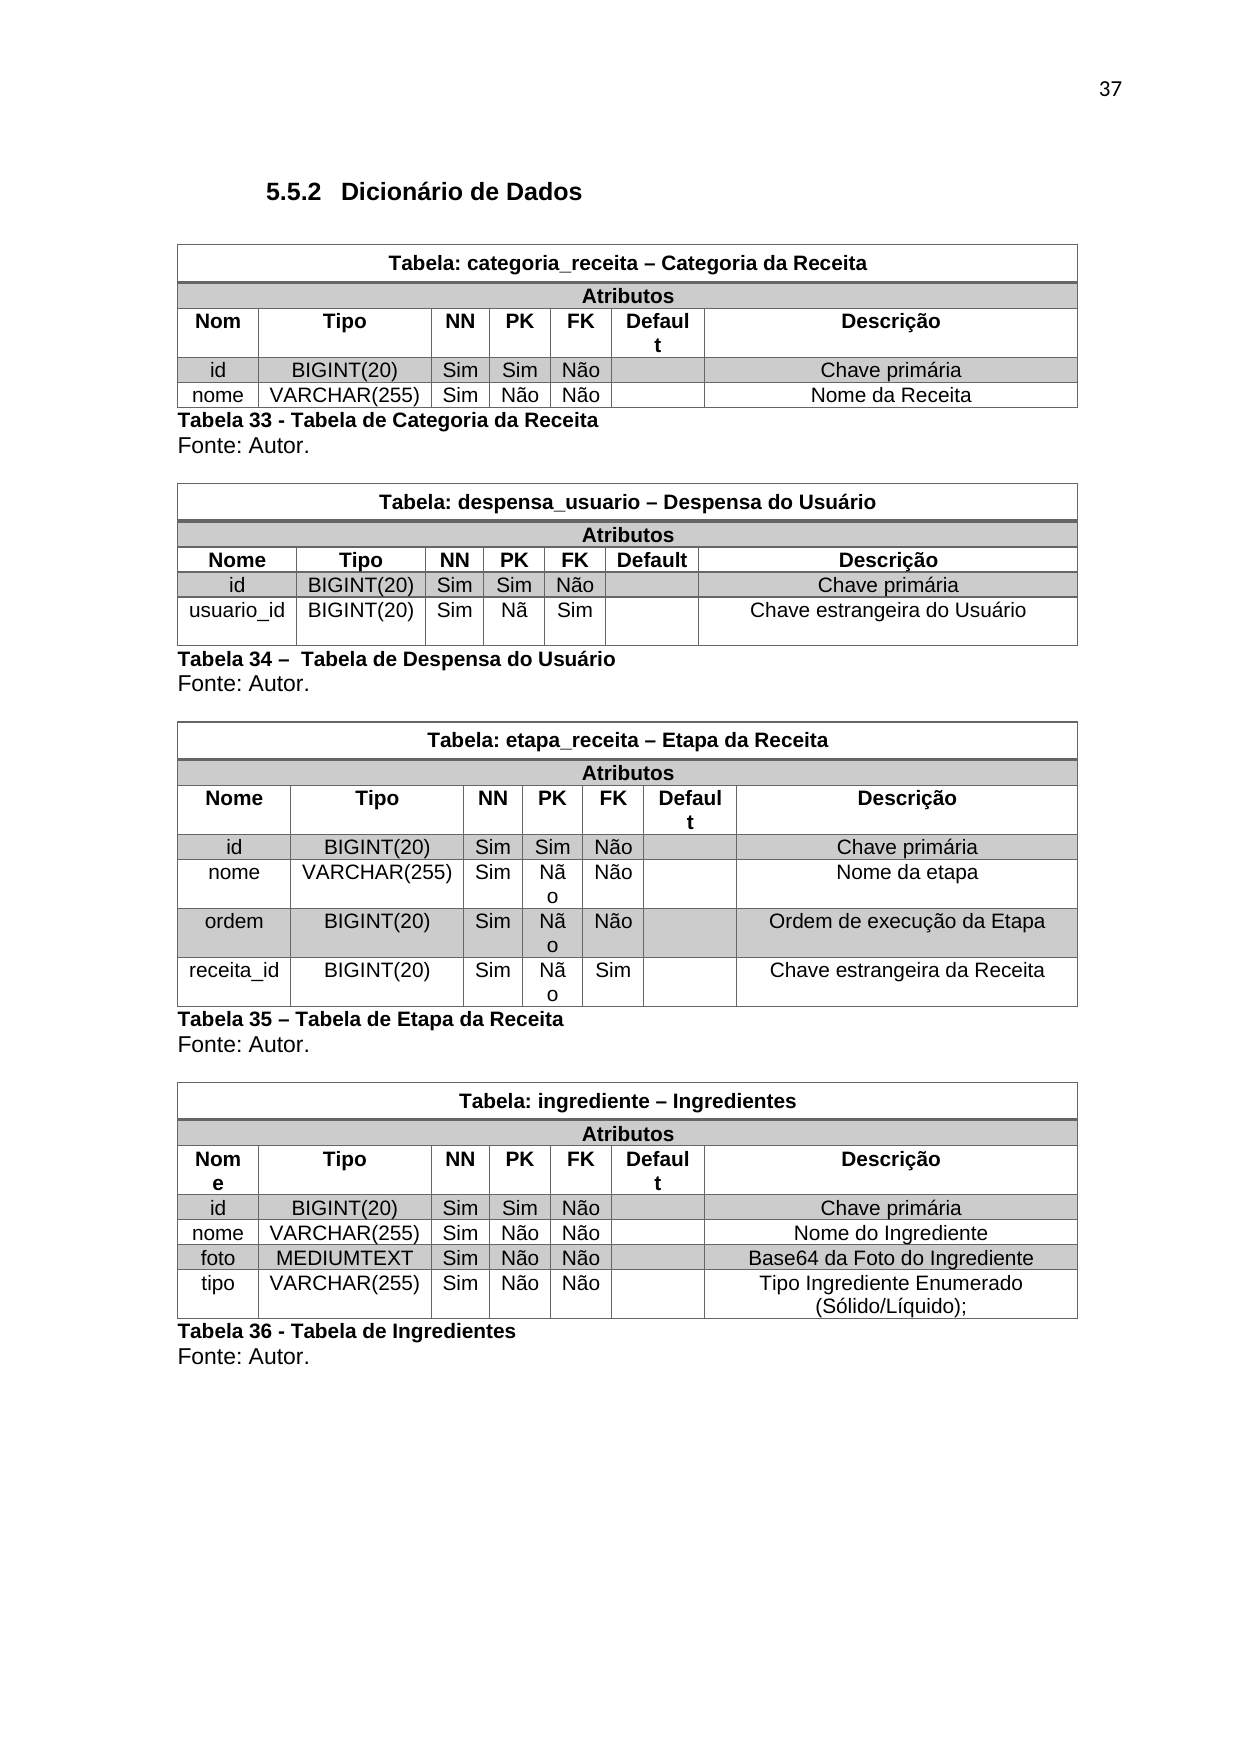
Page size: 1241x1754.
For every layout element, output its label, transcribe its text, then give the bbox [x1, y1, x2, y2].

table_header Tabela: etapa_receita – Etapa da Receita [178, 723, 1077, 758]
table_cell Não [523, 909, 582, 957]
table_cell Nome da etapa [737, 860, 1077, 908]
table_cell Não [523, 860, 582, 908]
table_cell [612, 358, 704, 382]
table_cell Chave estrangeira do Usuário [699, 598, 1077, 645]
table_cell Base64 da Foto do Ingrediente [705, 1245, 1077, 1269]
table_cell Descrição [705, 1146, 1077, 1194]
table_cell FK [551, 1146, 611, 1194]
table_cell usuario_id [178, 598, 296, 645]
table_cell Default [644, 786, 736, 834]
table_cell VARCHAR(255) [259, 383, 431, 407]
table_cell BIGINT(20) [297, 598, 425, 645]
table_cell Ordem de execução da Etapa [737, 909, 1077, 957]
table_cell Atributos [178, 1121, 1077, 1145]
table_header Tabela: despensa_usuario – Despensa do Usuário [178, 484, 1077, 519]
table_cell [612, 1270, 704, 1318]
table_cell Não [551, 1245, 611, 1269]
table_cell [612, 1220, 704, 1244]
table_cell Chave primária [705, 358, 1077, 382]
table_cell Não [583, 835, 643, 859]
table_cell Sim [432, 1195, 489, 1219]
table_cell BIGINT(20) [259, 1195, 431, 1219]
table_cell Não [583, 909, 643, 957]
text Fonte: Autor. [177, 432, 1122, 458]
table_cell Tipo [297, 548, 425, 571]
table_cell Default [606, 548, 698, 571]
table_cell Chave primária [699, 573, 1077, 596]
table_cell id [178, 573, 296, 596]
table_cell id [178, 1195, 258, 1219]
table_cell Não [551, 383, 611, 407]
table_cell [644, 835, 736, 859]
table_cell Descrição [737, 786, 1077, 834]
table_cell BIGINT(20) [291, 909, 463, 957]
table_cell Não [523, 958, 582, 1006]
table_cell Nome da Receita [705, 383, 1077, 407]
table_cell Sim [426, 573, 483, 596]
table_cell Atributos [178, 761, 1077, 785]
table_cell Sim [490, 1195, 550, 1219]
table_cell foto [178, 1245, 258, 1269]
table_cell [612, 1195, 704, 1219]
table_cell BIGINT(20) [291, 958, 463, 1006]
table_cell Sim [523, 835, 582, 859]
table_cell Não [545, 573, 605, 596]
table_cell Sim [545, 598, 605, 645]
table_cell Sim [464, 909, 522, 957]
table_cell id [178, 358, 258, 382]
table_cell Não [583, 860, 643, 908]
table_cell [612, 1245, 704, 1269]
table_cell Sim [583, 958, 643, 1006]
table_cell Sim [432, 1245, 489, 1269]
table_header Tabela: categoria_receita – Categoria da Receita [178, 245, 1077, 281]
table_cell nome [178, 1220, 258, 1244]
table_cell Não [490, 383, 550, 407]
table_cell Sim [432, 1220, 489, 1244]
table_cell Sim [484, 573, 544, 596]
table_cell Não [490, 1270, 550, 1318]
table_cell VARCHAR(255) [291, 860, 463, 908]
table_cell [644, 958, 736, 1006]
table_cell Sim [432, 1270, 489, 1318]
table_cell Não [551, 1220, 611, 1244]
table_cell NN [432, 309, 489, 357]
table_cell VARCHAR(255) [259, 1220, 431, 1244]
table_cell tipo [178, 1270, 258, 1318]
table_cell [644, 909, 736, 957]
table_cell PK [490, 1146, 550, 1194]
table_cell NN [426, 548, 483, 571]
table_cell Atributos [178, 523, 1077, 546]
table_cell FK [583, 786, 643, 834]
table_cell Descrição [699, 548, 1077, 571]
table_cell Sim [464, 958, 522, 1006]
table_cell [612, 383, 704, 407]
table_cell Não [484, 598, 544, 645]
table_cell Nome [178, 548, 296, 571]
table_cell Não [490, 1220, 550, 1244]
table_cell Nome [178, 309, 258, 357]
table_cell Não [490, 1245, 550, 1269]
table_cell BIGINT(20) [291, 835, 463, 859]
table_cell MEDIUMTEXT [259, 1245, 431, 1269]
table_header Tabela: ingrediente – Ingredientes [178, 1083, 1077, 1118]
table_cell NN [432, 1146, 489, 1194]
table_cell Nome [178, 786, 290, 834]
table_cell nome [178, 383, 258, 407]
table_cell FK [545, 548, 605, 571]
text Fonte: Autor. [177, 1031, 1122, 1057]
table_cell Nome do Ingrediente [705, 1220, 1077, 1244]
table_cell Tipo [259, 309, 431, 357]
table_cell Chave estrangeira da Receita [737, 958, 1077, 1006]
table_cell Tipo [291, 786, 463, 834]
table_cell [606, 573, 698, 596]
table_cell Chave primária [705, 1195, 1077, 1219]
table_cell Não [551, 358, 611, 382]
table_cell Sim [490, 358, 550, 382]
subtitle Dicionário de Dados [266, 177, 1122, 206]
table_cell BIGINT(20) [297, 573, 425, 596]
table_cell [606, 598, 698, 645]
table_cell Chave primária [737, 835, 1077, 859]
table_cell Sim [464, 860, 522, 908]
table_cell PK [523, 786, 582, 834]
table_cell id [178, 835, 290, 859]
table_cell Sim [464, 835, 522, 859]
table_cell Default [612, 309, 704, 357]
table_cell Default [612, 1146, 704, 1194]
text Fonte: Autor. [177, 670, 1122, 697]
table_cell Tipo [259, 1146, 431, 1194]
table_cell Atributos [178, 284, 1077, 308]
table_cell ordem [178, 909, 290, 957]
table_cell nome [178, 860, 290, 908]
table_cell Descrição [705, 309, 1077, 357]
table_cell Nome [178, 1146, 258, 1194]
table_cell PK [484, 548, 544, 571]
table_cell NN [464, 786, 522, 834]
table_cell BIGINT(20) [259, 358, 431, 382]
table_cell [644, 860, 736, 908]
table_cell receita_id [178, 958, 290, 1006]
table_cell Sim [426, 598, 483, 645]
table_cell Sim [432, 358, 489, 382]
table_cell VARCHAR(255) [259, 1270, 431, 1318]
table_cell FK [551, 309, 611, 357]
table_cell Não [551, 1270, 611, 1318]
table_cell PK [490, 309, 550, 357]
table_cell Sim [432, 383, 489, 407]
text Fonte: Autor. [177, 1343, 1122, 1369]
table_cell Não [551, 1195, 611, 1219]
table_cell Tipo Ingrediente Enumerado (Sólido/Líquido); [705, 1270, 1077, 1318]
